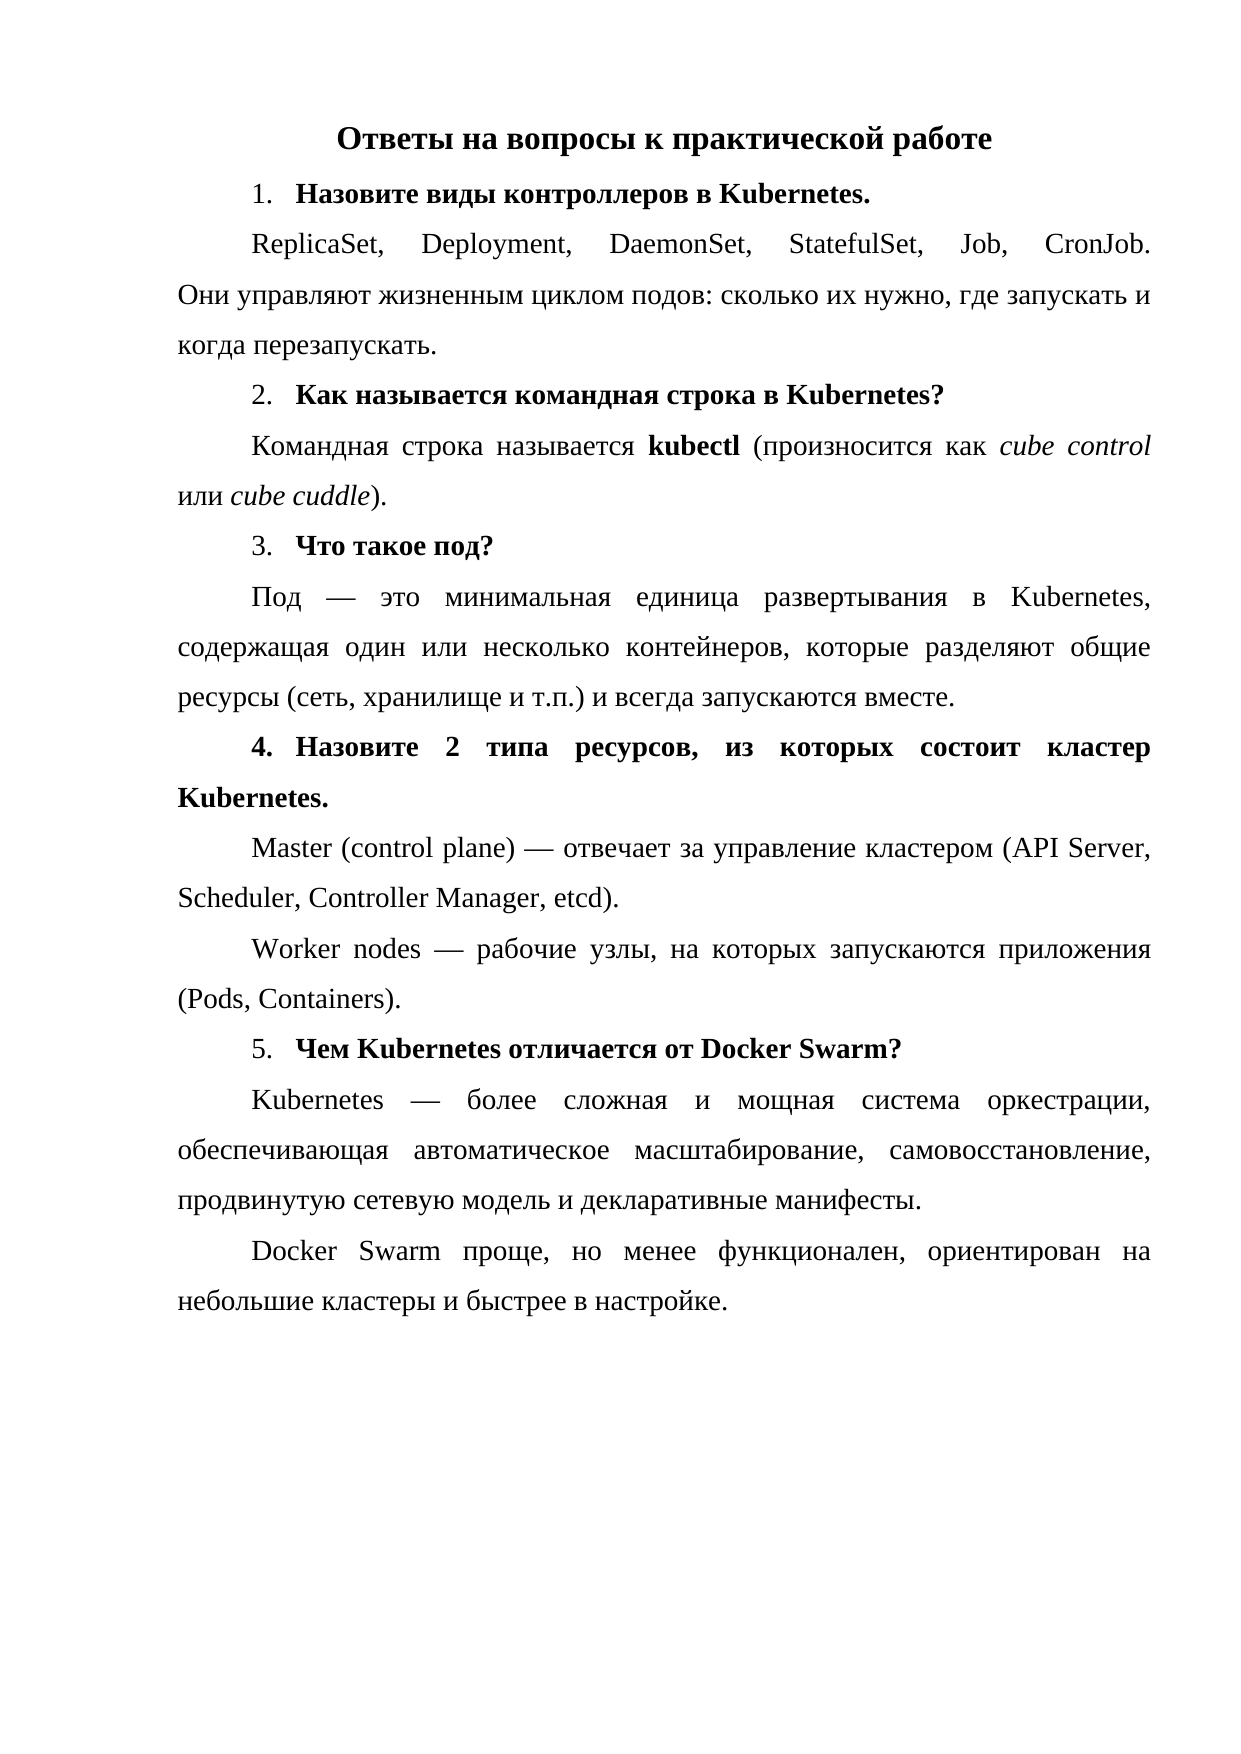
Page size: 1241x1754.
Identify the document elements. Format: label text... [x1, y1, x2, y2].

list Назовите 2 типа ресурсов, из которых состоит кластер Kubernetes. [177, 729, 1152, 813]
list Командная строка называется kubectl (произносится как cube control или cube cuddle). [177, 428, 1152, 512]
list ReplicaSet, Deployment, DaemonSet, StatefulSet, Job, CronJob. Они управляют жизненным циклом подов: сколько их нужно, где запускать и когда перезапускать. [177, 226, 1152, 361]
text Ответы на вопросы к практической работе [177, 118, 1152, 156]
list Чем Kubernetes отличается от Docker Swarm? [177, 1031, 1152, 1065]
list Что такое под? [177, 528, 1152, 562]
list Docker Swarm проще, но менее функционален, ориентирован на небольшие кластеры и быстрее в настройке. [177, 1233, 1152, 1317]
list Как называется командная строка в Kubernetes? [177, 377, 1152, 411]
list Назовите виды контроллеров в Kubernetes. [177, 176, 1152, 210]
list Master (control plane) — отвечает за управление кластером (API Server, Scheduler, Controller Manager, etcd). [177, 830, 1152, 914]
list Kubernetes — более сложная и мощная система оркестрации, обеспечивающая автоматическое масштабирование, самовосстановление, продвинутую сетевую модель и декларативные манифесты. [177, 1082, 1152, 1216]
list Под — это минимальная единица развертывания в Kubernetes, содержащая один или несколько контейнеров, которые разделяют общие ресурсы (сеть, хранилище и т.п.) и всегда запускаются вместе. [177, 579, 1152, 713]
list Worker nodes — рабочие узлы, на которых запускаются приложения (Pods, Containers). [177, 931, 1152, 1015]
